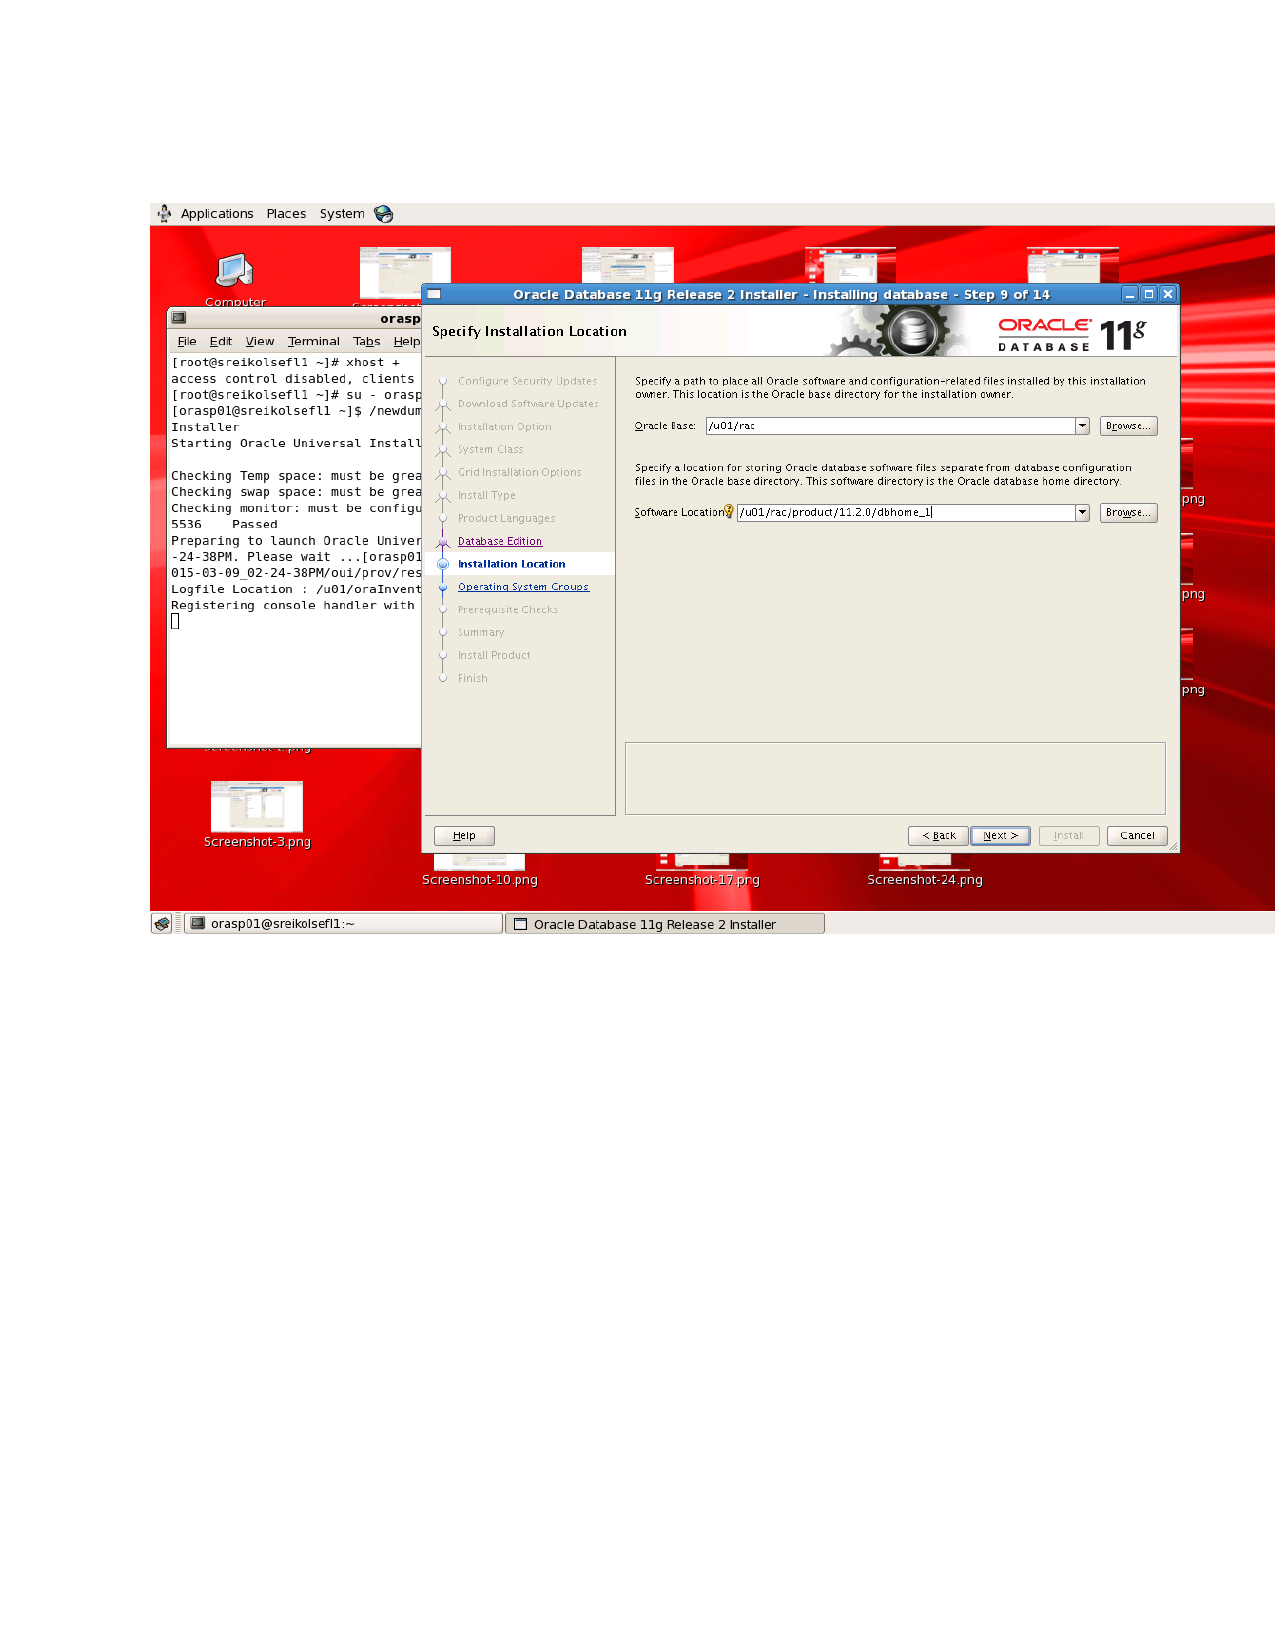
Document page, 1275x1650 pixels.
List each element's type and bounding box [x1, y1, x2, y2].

picture [150, 203, 1275, 934]
